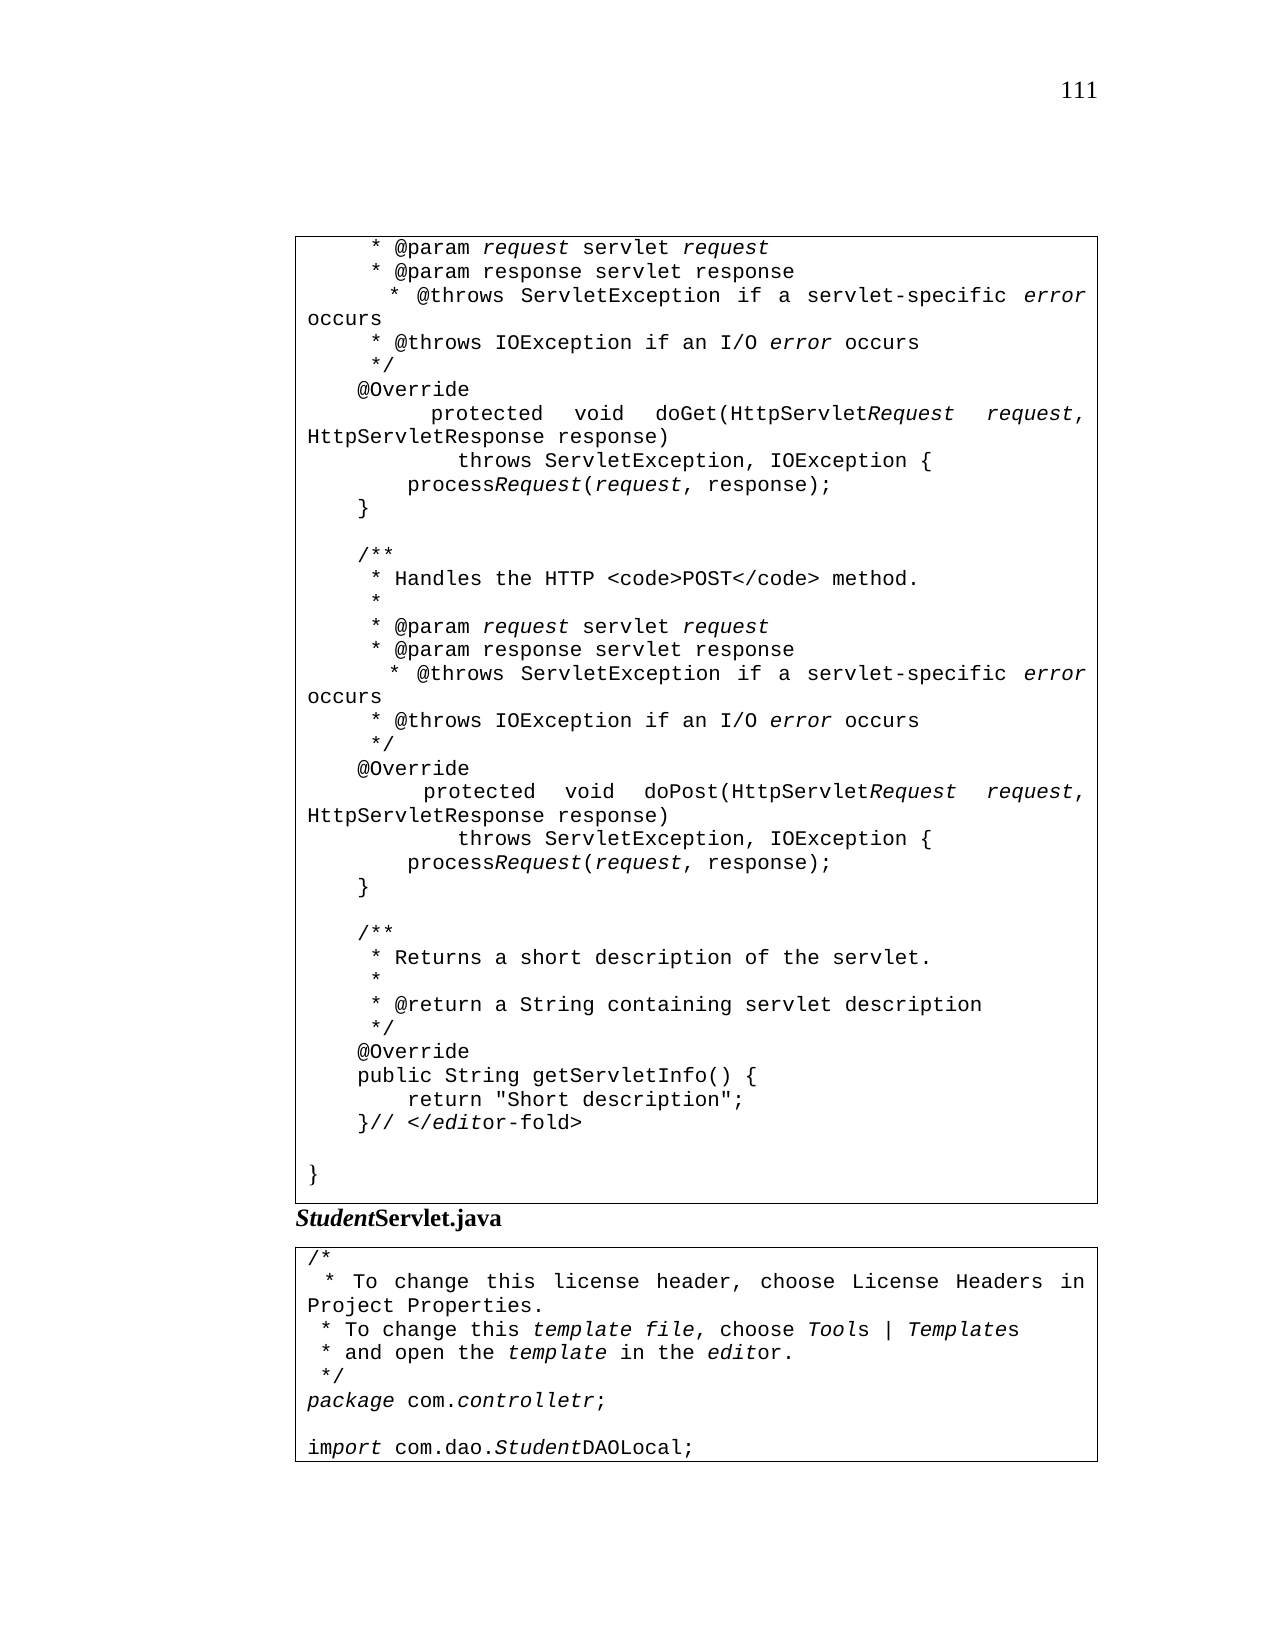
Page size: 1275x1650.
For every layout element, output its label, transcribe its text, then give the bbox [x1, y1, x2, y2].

list StudentServlet.java [295, 1204, 1098, 1232]
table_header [296, 1248, 1097, 1461]
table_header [296, 237, 1097, 1202]
